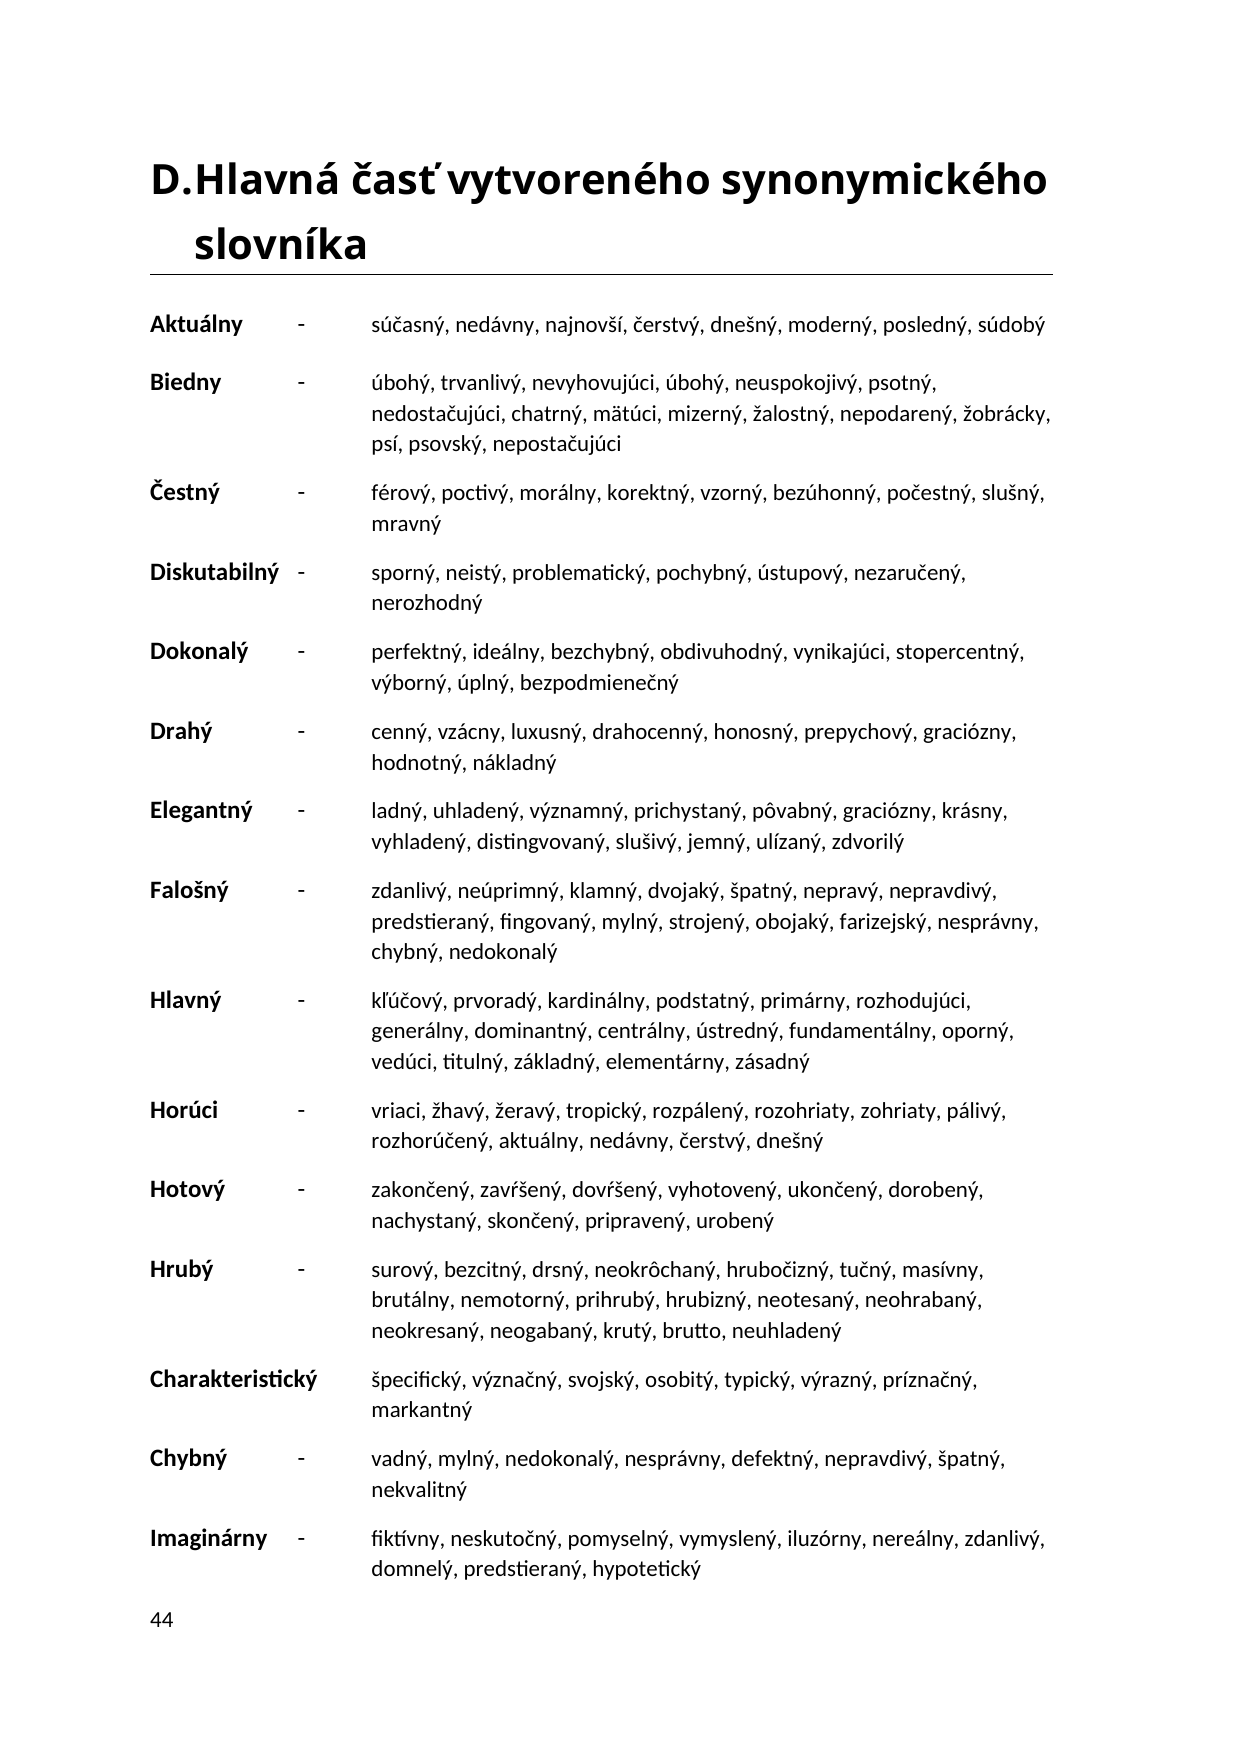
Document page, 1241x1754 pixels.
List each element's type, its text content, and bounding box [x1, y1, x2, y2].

text Čestný - férový, poctivý, morálny, korektný, vzorný, bezúhonný, počestný, slušný, mravný [150, 476, 1053, 537]
text Imaginárny - fiktívny, neskutočný, pomyselný, vymyslený, iluzórny, nereálny, zdanlivý, domnelý, predstieraný, hypotetický [150, 1522, 1053, 1583]
text Hotový - zakončený, zavŕšený, dovŕšený, vyhotovený, ukončený, dorobený, nachystaný, skončený, pripravený, urobený [150, 1173, 1053, 1234]
list Hlavná časť vytvoreného synonymického slovníka [150, 150, 1053, 274]
text Hlavný - kľúčový, prvoradý, kardinálny, podstatný, primárny, rozhodujúci, generálny, dominantný, centrálny, ústredný, fundamentálny, oporný, vedúci, titulný, základný, elementárny, zásadný [150, 984, 1053, 1075]
text Dokonalý - perfektný, ideálny, bezchybný, obdivuhodný, vynikajúci, stopercentný, výborný, úplný, bezpodmienečný [150, 635, 1053, 696]
text Horúci - vriaci, žhavý, žeravý, tropický, rozpálený, rozohriaty, zohriaty, pálivý, rozhorúčený, aktuálny, nedávny, čerstvý, dnešný [150, 1094, 1053, 1154]
text Chybný - vadný, mylný, nedokonalý, nesprávny, defektný, nepravdivý, špatný, nekvalitný [150, 1442, 1053, 1503]
text Elegantný - ladný, uhladený, významný, prichystaný, pôvabný, graciózny, krásny, vyhladený, distingvovaný, slušivý, jemný, ulízaný, zdvorilý [150, 794, 1053, 855]
text Falošný - zdanlivý, neúprimný, klamný, dvojaký, špatný, nepravý, nepravdivý, predstieraný, fingovaný, mylný, strojený, obojaký, farizejský, nesprávny, chybný, nedokonalý [150, 874, 1053, 965]
text Aktuálny - súčasný, nedávny, najnovší, čerstvý, dnešný, moderný, posledný, súdobý [150, 308, 1053, 339]
text Drahý - cenný, vzácny, luxusný, drahocenný, honosný, prepychový, graciózny, hodnotný, nákladný [150, 715, 1053, 776]
text Hrubý - surový, bezcitný, drsný, neokrôchaný, hrubočizný, tučný, masívny, brutálny, nemotorný, prihrubý, hrubizný, neotesaný, neohrabaný, neokresaný, neogabaný, krutý, brutto, neuhladený [150, 1253, 1053, 1344]
text Charakteristický špecifický, význačný, svojský, osobitý, typický, výrazný, príznačný, markantný [150, 1363, 1053, 1423]
text Biedny - úbohý, trvanlivý, nevyhovujúci, úbohý, neuspokojivý, psotný, nedostačujúci, chatrný, mätúci, mizerný, žalostný, nepodarený, žobrácky, psí, psovský, nepostačujúci [150, 366, 1053, 457]
text Diskutabilný - sporný, neistý, problematický, pochybný, ústupový, nezaručený, nerozhodný [150, 556, 1053, 617]
